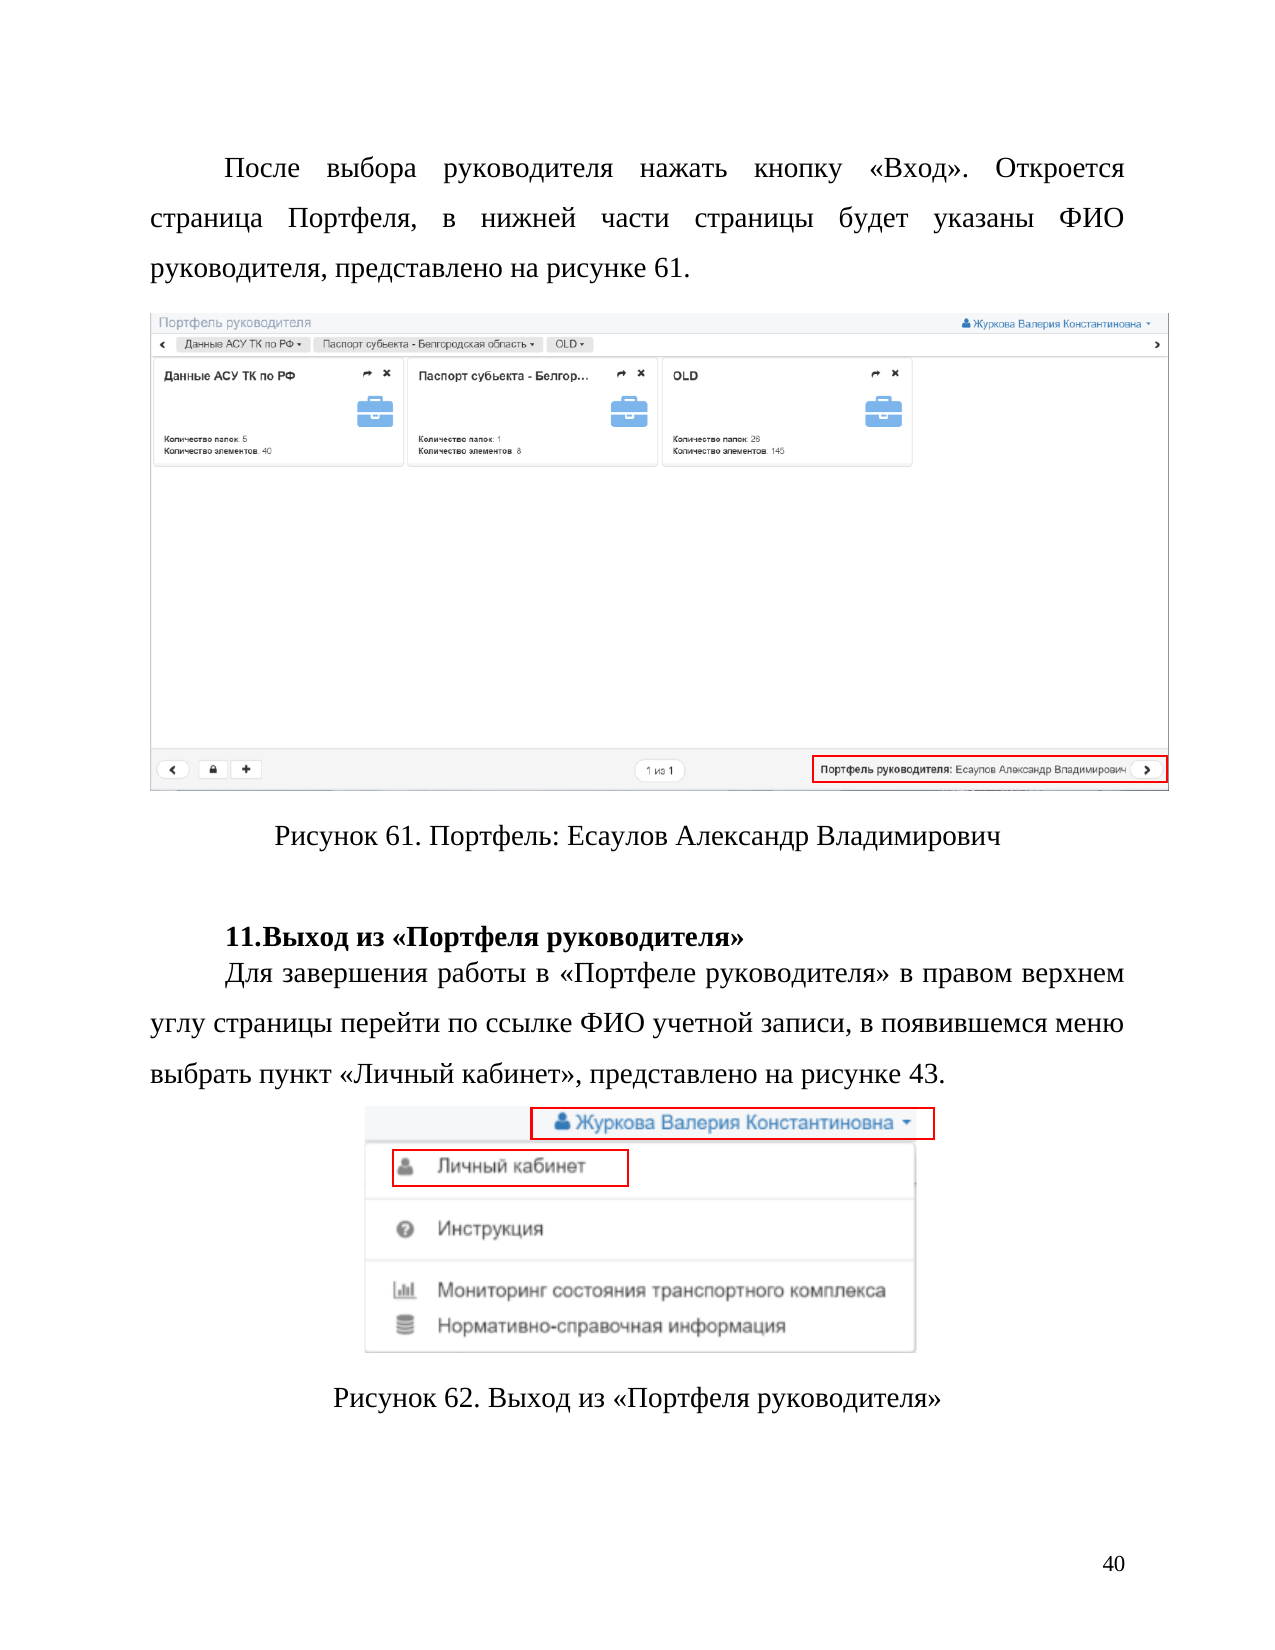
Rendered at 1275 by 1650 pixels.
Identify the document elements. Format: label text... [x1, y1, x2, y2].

text После выбора руководителя нажать кнопку «Вход». Откроется страница Портфеля, в нижней части страницы будет указаны ФИО руководителя, представлено на рисунке 61. [150, 150, 1125, 284]
subtitle Выход из «Портфеля руководителя» [225, 919, 1125, 953]
picture [150, 313, 1169, 791]
text Рисунок 62. Выход из «Портфеля руководителя» [150, 1380, 1125, 1413]
text Для завершения работы в «Портфеле руководителя» в правом верхнем углу страницы перейти по ссылке ФИО учетной записи, в появившемся меню выбрать пункт «Личный кабинет», представлено на рисунке 43. [150, 955, 1125, 1089]
picture [364, 1106, 917, 1353]
picture [533, 1109, 917, 1138]
text Рисунок 61. Портфель: Есаулов Александр Владимирович [150, 818, 1125, 851]
